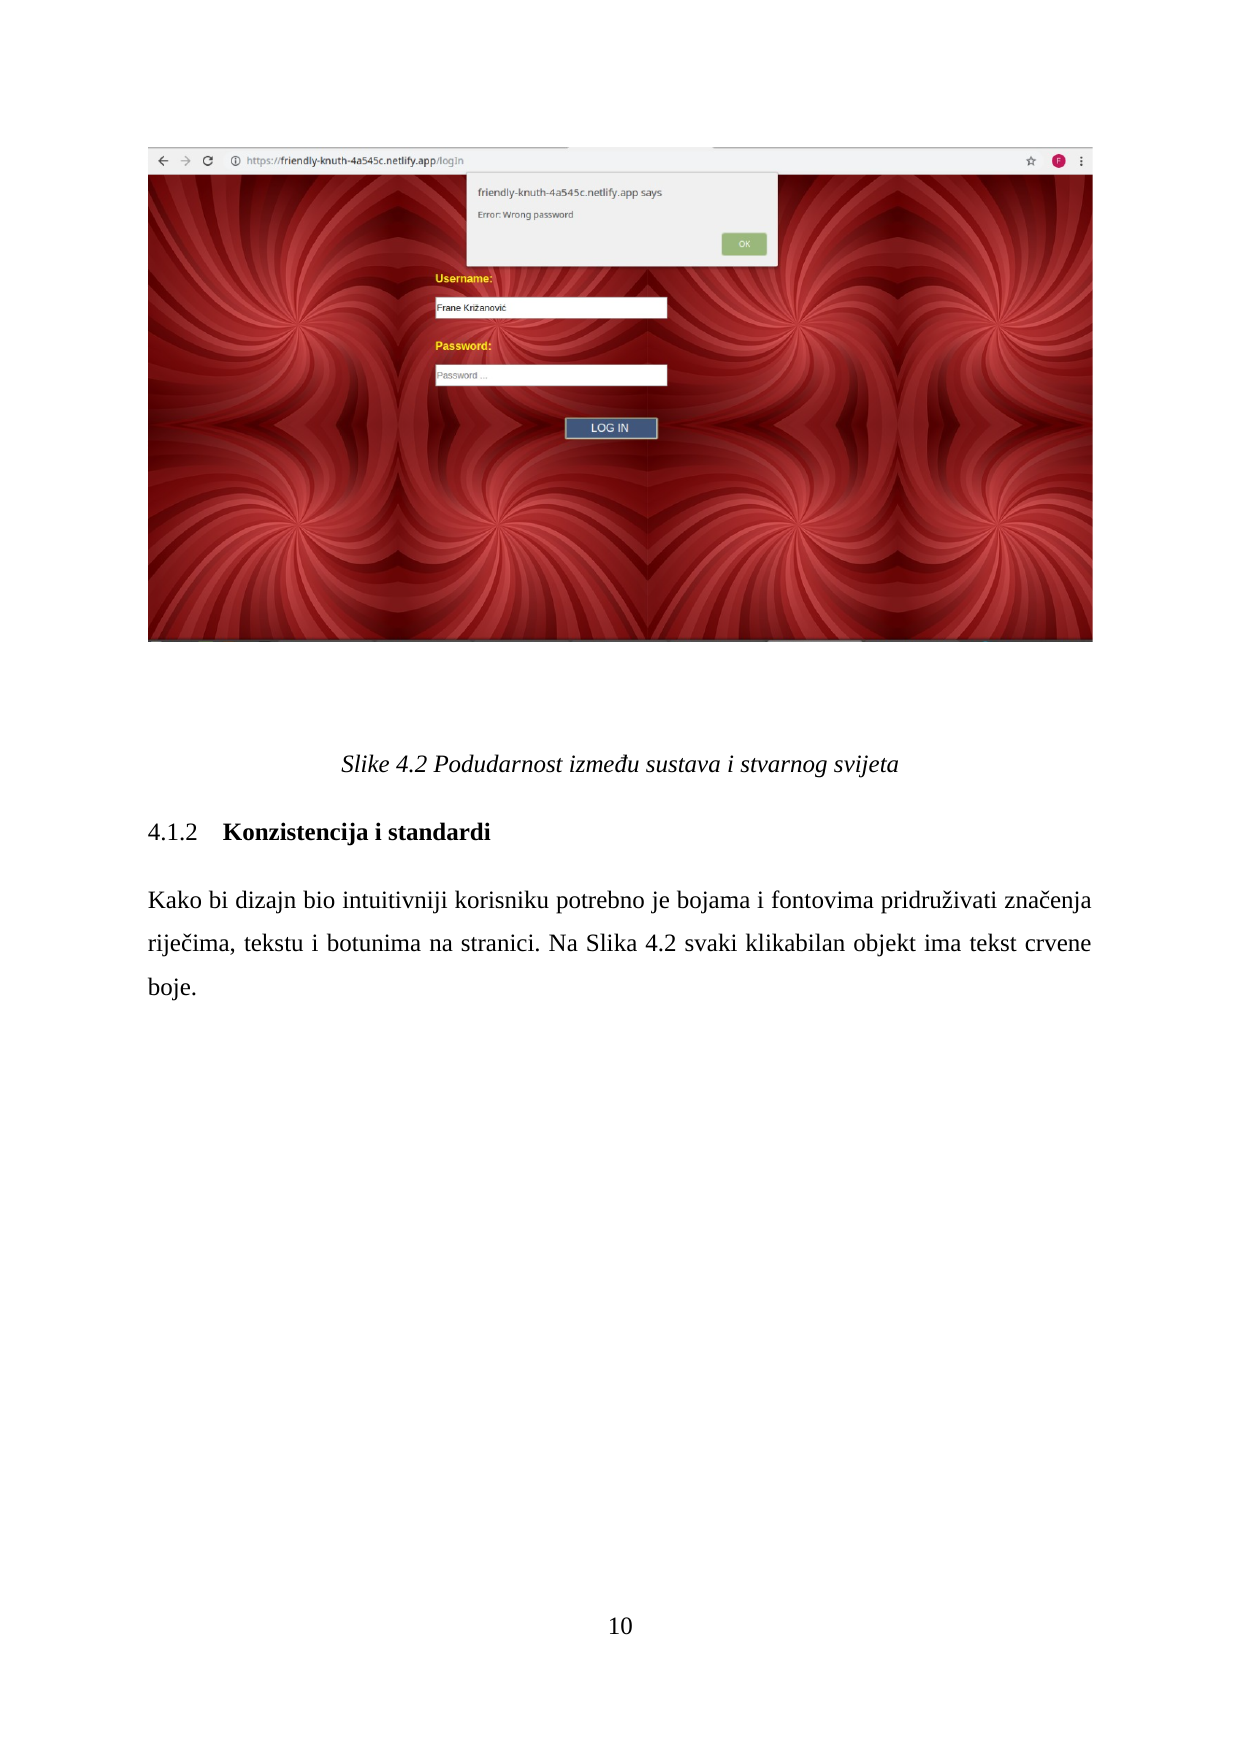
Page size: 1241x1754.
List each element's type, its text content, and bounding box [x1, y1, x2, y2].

picture [147, 147, 1093, 642]
subtitle Konzistencija i standardi [148, 817, 1092, 846]
text Kako bi dizajn bio intuitivniji korisniku potrebno je bojama i fontovima pridruživati značenja riječima, tekstu i botunima na stranici. Na Slika 4.2 svaki klikabilan objekt ima tekst crvene boje. [148, 885, 1092, 1000]
text Slike 4.2 Podudarnost između sustava i stvarnog svijeta [148, 749, 1092, 778]
